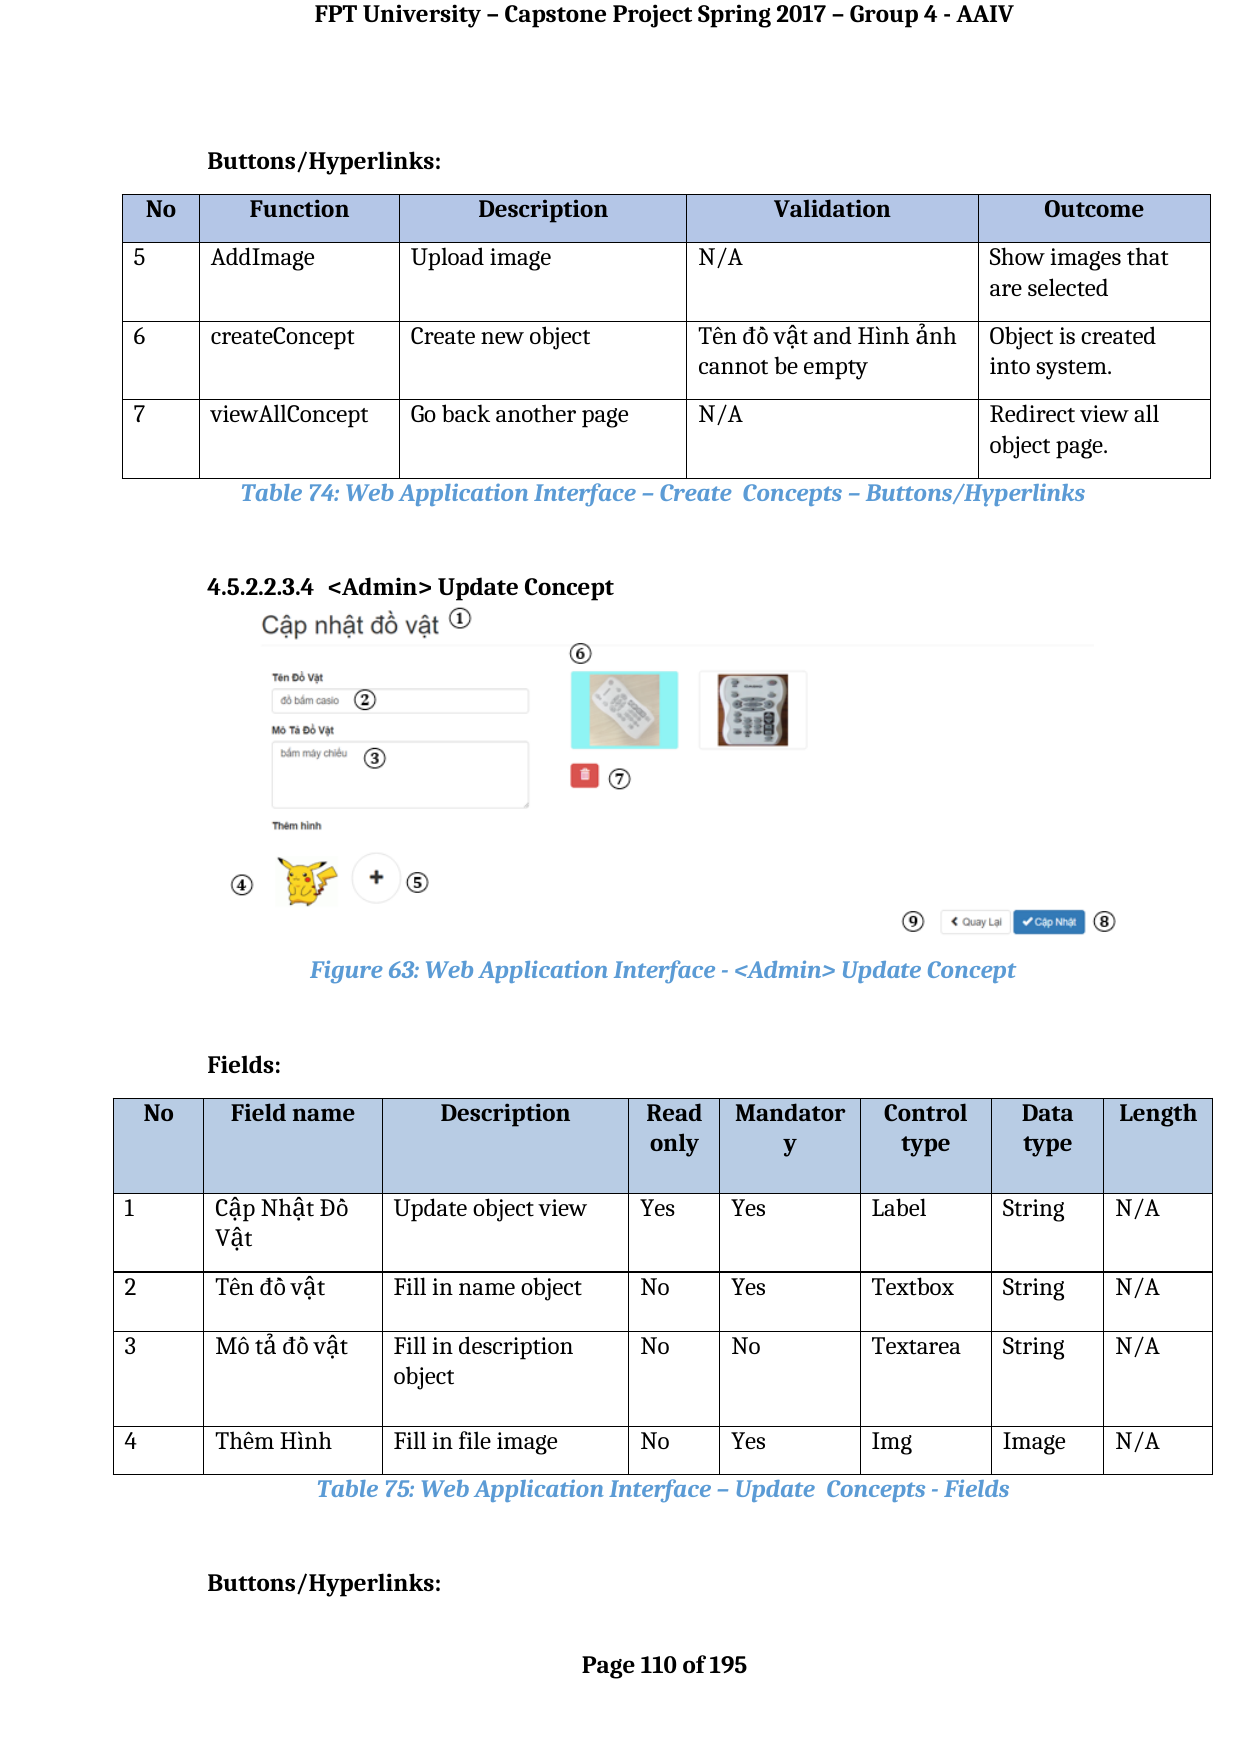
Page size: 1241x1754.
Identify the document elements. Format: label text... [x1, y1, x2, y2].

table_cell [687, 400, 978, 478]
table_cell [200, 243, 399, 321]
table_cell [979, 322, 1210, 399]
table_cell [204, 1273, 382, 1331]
text Buttons/Hyperlinks: [207, 147, 1122, 176]
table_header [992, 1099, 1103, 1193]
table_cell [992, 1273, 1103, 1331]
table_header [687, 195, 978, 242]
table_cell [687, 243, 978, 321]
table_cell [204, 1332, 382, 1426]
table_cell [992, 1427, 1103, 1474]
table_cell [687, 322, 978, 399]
subtitle <Admin> Update Concept [207, 573, 1122, 602]
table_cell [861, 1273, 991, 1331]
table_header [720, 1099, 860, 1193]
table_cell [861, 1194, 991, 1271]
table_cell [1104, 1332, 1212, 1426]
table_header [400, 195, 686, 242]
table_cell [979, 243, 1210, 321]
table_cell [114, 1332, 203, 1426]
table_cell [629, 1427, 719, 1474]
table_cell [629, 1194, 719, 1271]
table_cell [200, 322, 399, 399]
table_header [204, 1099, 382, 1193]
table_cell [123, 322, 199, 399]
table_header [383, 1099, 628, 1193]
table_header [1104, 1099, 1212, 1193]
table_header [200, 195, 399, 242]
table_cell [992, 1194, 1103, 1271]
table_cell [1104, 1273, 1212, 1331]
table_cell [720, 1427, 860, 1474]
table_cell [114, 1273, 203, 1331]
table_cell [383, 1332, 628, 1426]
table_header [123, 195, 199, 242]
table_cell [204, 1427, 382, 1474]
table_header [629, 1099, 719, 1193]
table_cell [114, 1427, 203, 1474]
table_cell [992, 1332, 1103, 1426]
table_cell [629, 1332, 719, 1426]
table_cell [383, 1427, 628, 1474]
text Figure 63: Web Application Interface - <Admin> Update Concept [207, 956, 1122, 985]
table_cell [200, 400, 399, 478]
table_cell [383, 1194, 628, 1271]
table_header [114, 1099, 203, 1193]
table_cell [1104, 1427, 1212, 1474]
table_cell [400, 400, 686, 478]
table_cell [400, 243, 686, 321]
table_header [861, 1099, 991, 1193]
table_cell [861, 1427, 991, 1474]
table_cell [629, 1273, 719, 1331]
text Table 74: Web Application Interface – Create Concepts – Buttons/Hyperlinks [207, 479, 1122, 508]
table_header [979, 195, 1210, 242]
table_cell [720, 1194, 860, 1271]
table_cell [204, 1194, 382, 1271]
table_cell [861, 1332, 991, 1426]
text Table 75: Web Application Interface – Update Concepts - Fields [207, 1475, 1122, 1504]
picture [207, 603, 1122, 938]
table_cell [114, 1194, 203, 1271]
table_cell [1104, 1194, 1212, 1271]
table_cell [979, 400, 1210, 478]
text Fields: [207, 1051, 1122, 1079]
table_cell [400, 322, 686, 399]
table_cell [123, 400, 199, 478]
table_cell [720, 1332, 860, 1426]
text Buttons/Hyperlinks: [207, 1569, 1122, 1598]
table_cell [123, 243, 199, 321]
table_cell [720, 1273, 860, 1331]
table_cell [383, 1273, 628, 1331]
